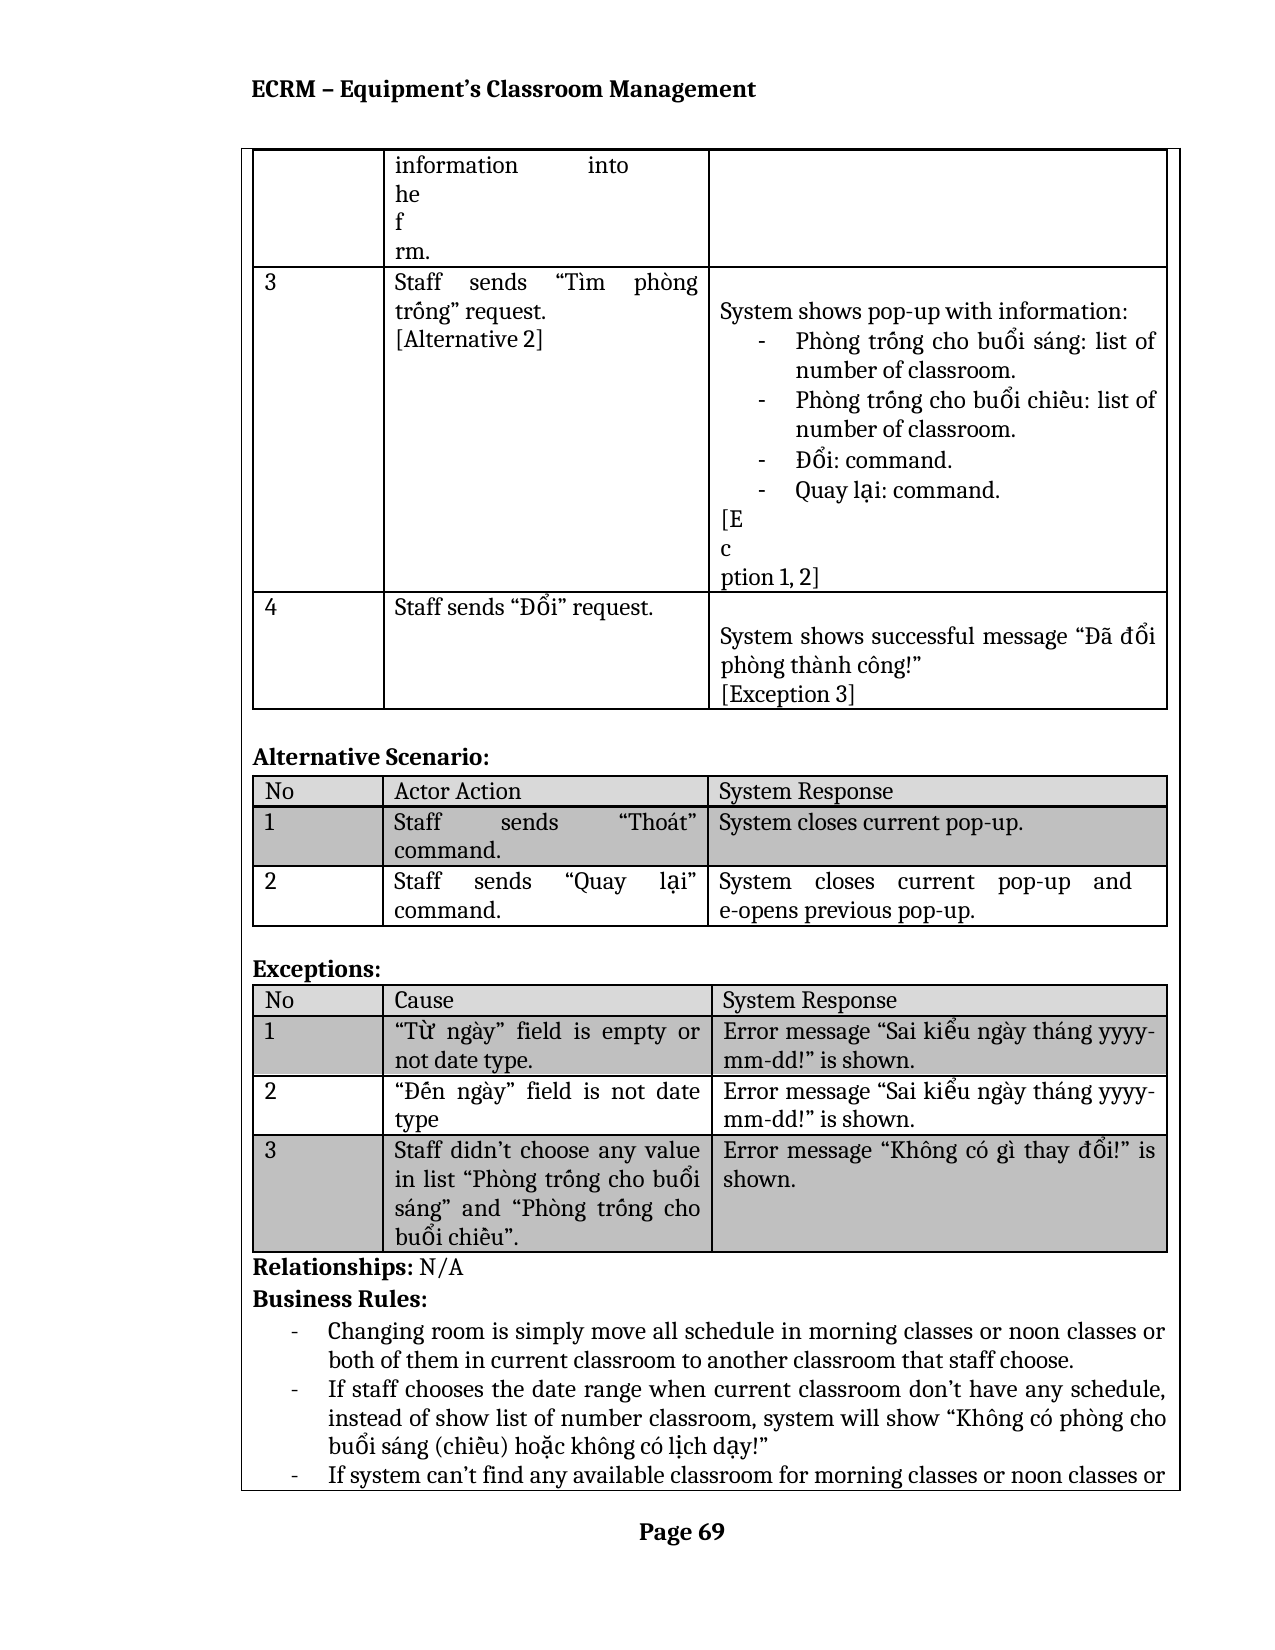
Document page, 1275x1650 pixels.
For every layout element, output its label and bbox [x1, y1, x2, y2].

table_cell [242, 149, 1179, 1490]
